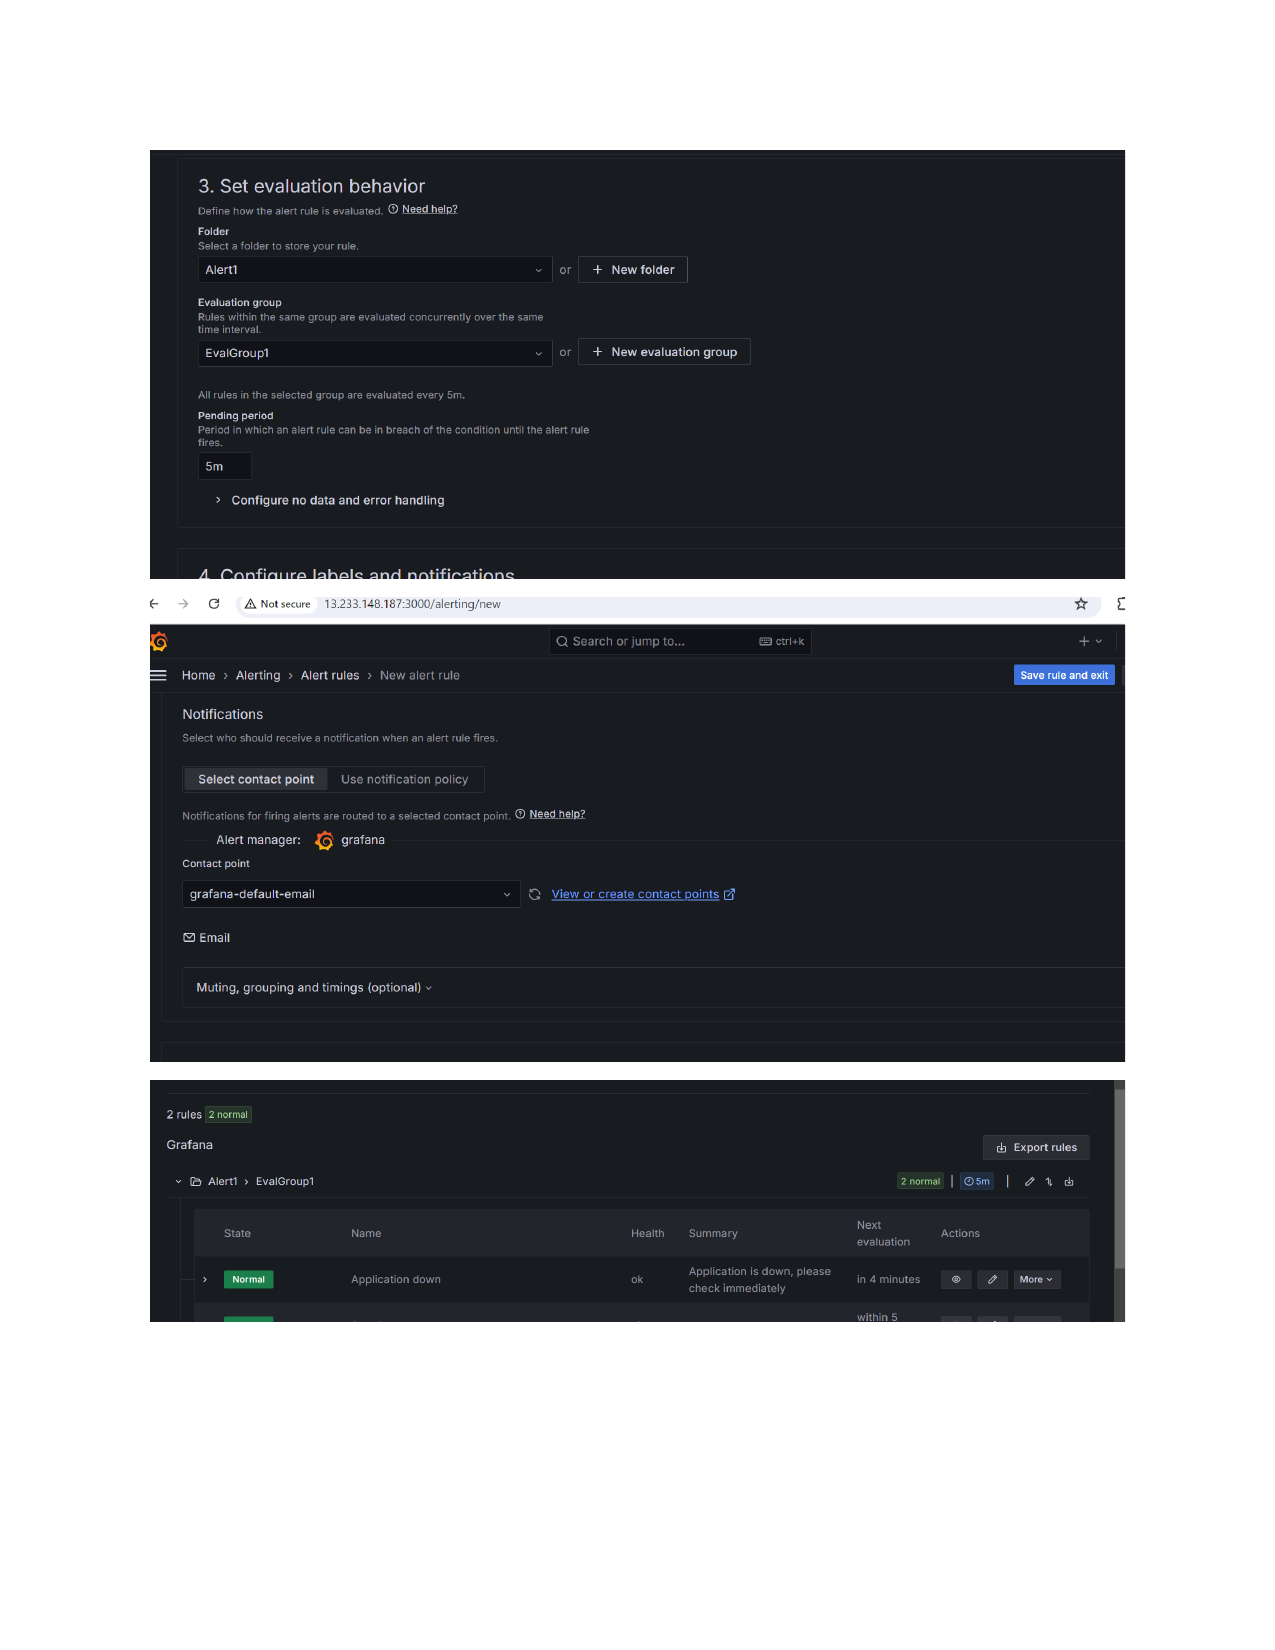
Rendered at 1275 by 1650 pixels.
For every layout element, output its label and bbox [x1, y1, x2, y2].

picture [150, 150, 1125, 579]
picture [150, 1080, 1125, 1322]
picture [150, 597, 1125, 1062]
